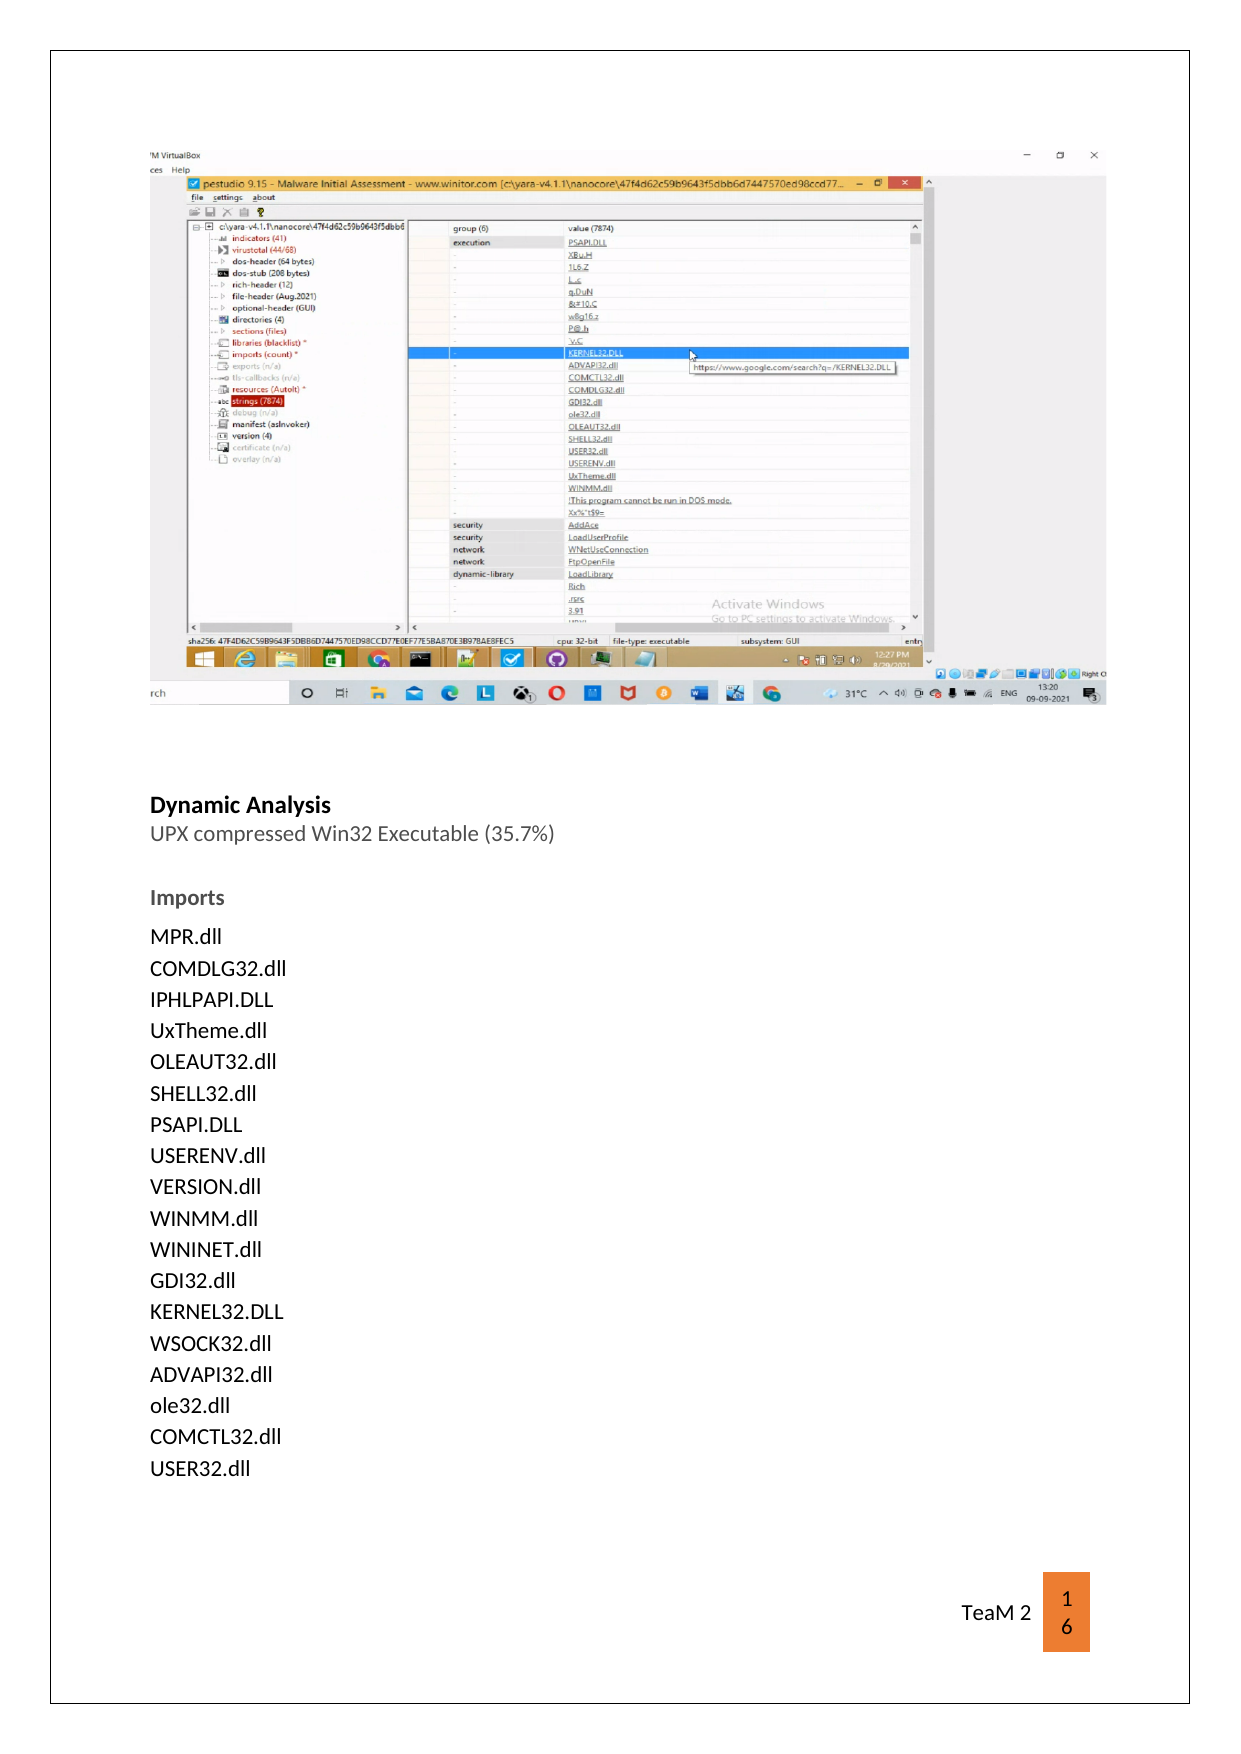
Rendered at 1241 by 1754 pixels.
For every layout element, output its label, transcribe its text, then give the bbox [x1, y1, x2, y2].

text ole32.dll [150, 1388, 1090, 1419]
text PSAPI.DLL [150, 1107, 1090, 1138]
text UPX compressed Win32 Executable (35.7%) [150, 819, 1090, 848]
text Dynamic Analysis [150, 789, 1090, 819]
text COMDLG32.dll [150, 951, 1090, 982]
text WINMM.dll [150, 1201, 1090, 1232]
text USERENV.dll [150, 1138, 1090, 1169]
text WSOCK32.dll [150, 1326, 1090, 1357]
text COMCTL32.dll [150, 1419, 1090, 1451]
text KERNEL32.DLL [150, 1294, 1090, 1326]
text GDI32.dll [150, 1263, 1090, 1294]
text USER32.dll [150, 1451, 1090, 1482]
text ADVAPI32.dll [150, 1357, 1090, 1388]
text UxTheme.dll [150, 1013, 1090, 1044]
text OLEAUT32.dll [150, 1044, 1090, 1076]
picture [150, 150, 1107, 705]
text Imports [150, 883, 1090, 911]
text MPR.dll [150, 919, 1090, 951]
text IPHLPAPI.DLL [150, 982, 1090, 1013]
text SHELL32.dll [150, 1076, 1090, 1107]
text VERSION.dll [150, 1169, 1090, 1201]
text WININET.dll [150, 1232, 1090, 1263]
